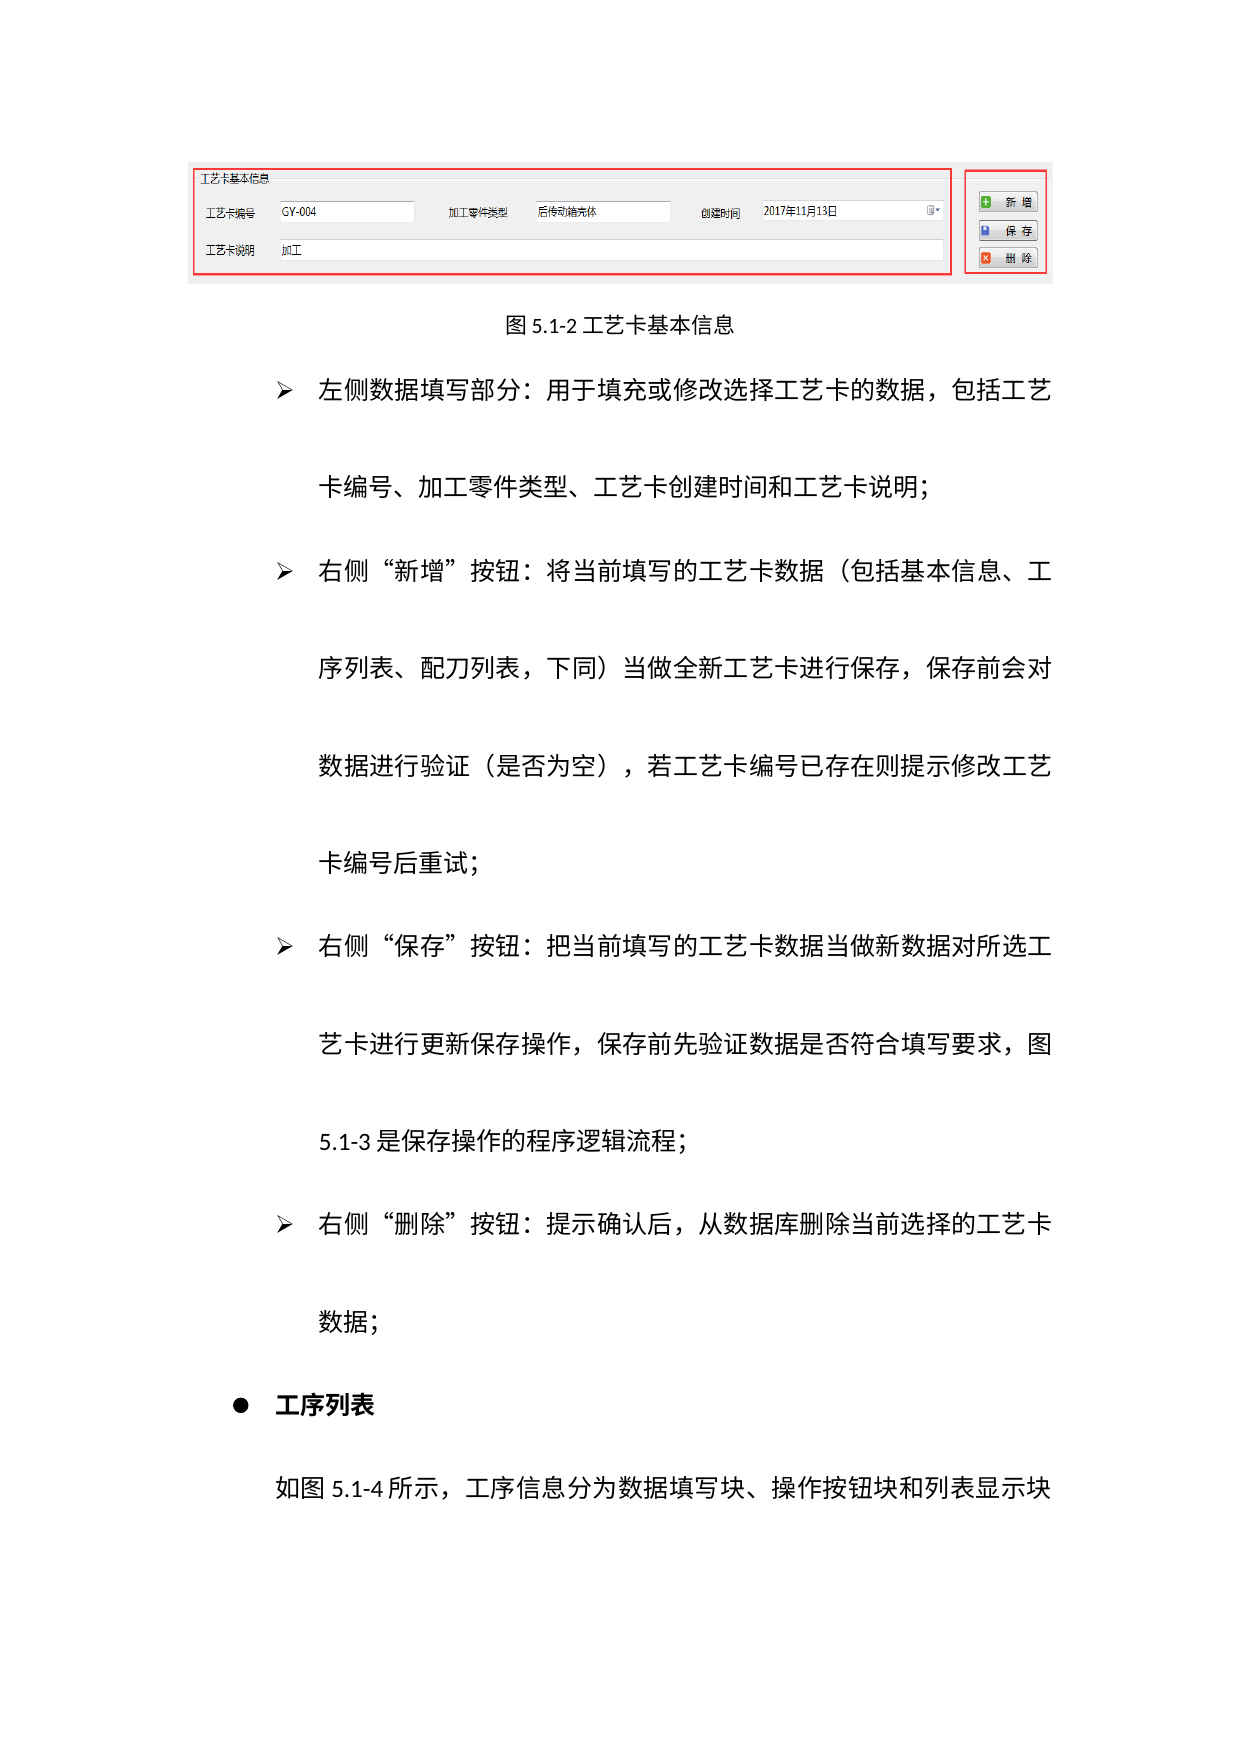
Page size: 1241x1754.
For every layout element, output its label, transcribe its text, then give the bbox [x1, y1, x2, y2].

list 工序列表 [231, 1371, 1053, 1436]
list 右侧“新增”按钮：将当前填写的工艺卡数据（包括基本信息、工序列表、配刀列表，下同）当做全新工艺卡进行保存，保存前会对数据进行验证（是否为空），若工艺卡编号已存在则提示修改工艺卡编号后重试； [275, 537, 1053, 894]
picture [187, 162, 1053, 284]
list 左侧数据填写部分：用于填充或修改选择工艺卡的数据，包括工艺卡编号、加工零件类型、工艺卡创建时间和工艺卡说明； [275, 356, 1053, 518]
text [231, 1454, 1053, 1519]
list 右侧“删除”按钮：提示确认后，从数据库删除当前选择的工艺卡数据； [275, 1190, 1053, 1353]
text 图5.1-2 工艺卡基本信息 [187, 307, 1053, 340]
list 右侧“保存”按钮：把当前填写的工艺卡数据当做新数据对所选工艺卡进行更新保存操作，保存前先验证数据是否符合填写要求，图5.1-3是保存操作的程序逻辑流程； [275, 912, 1053, 1172]
